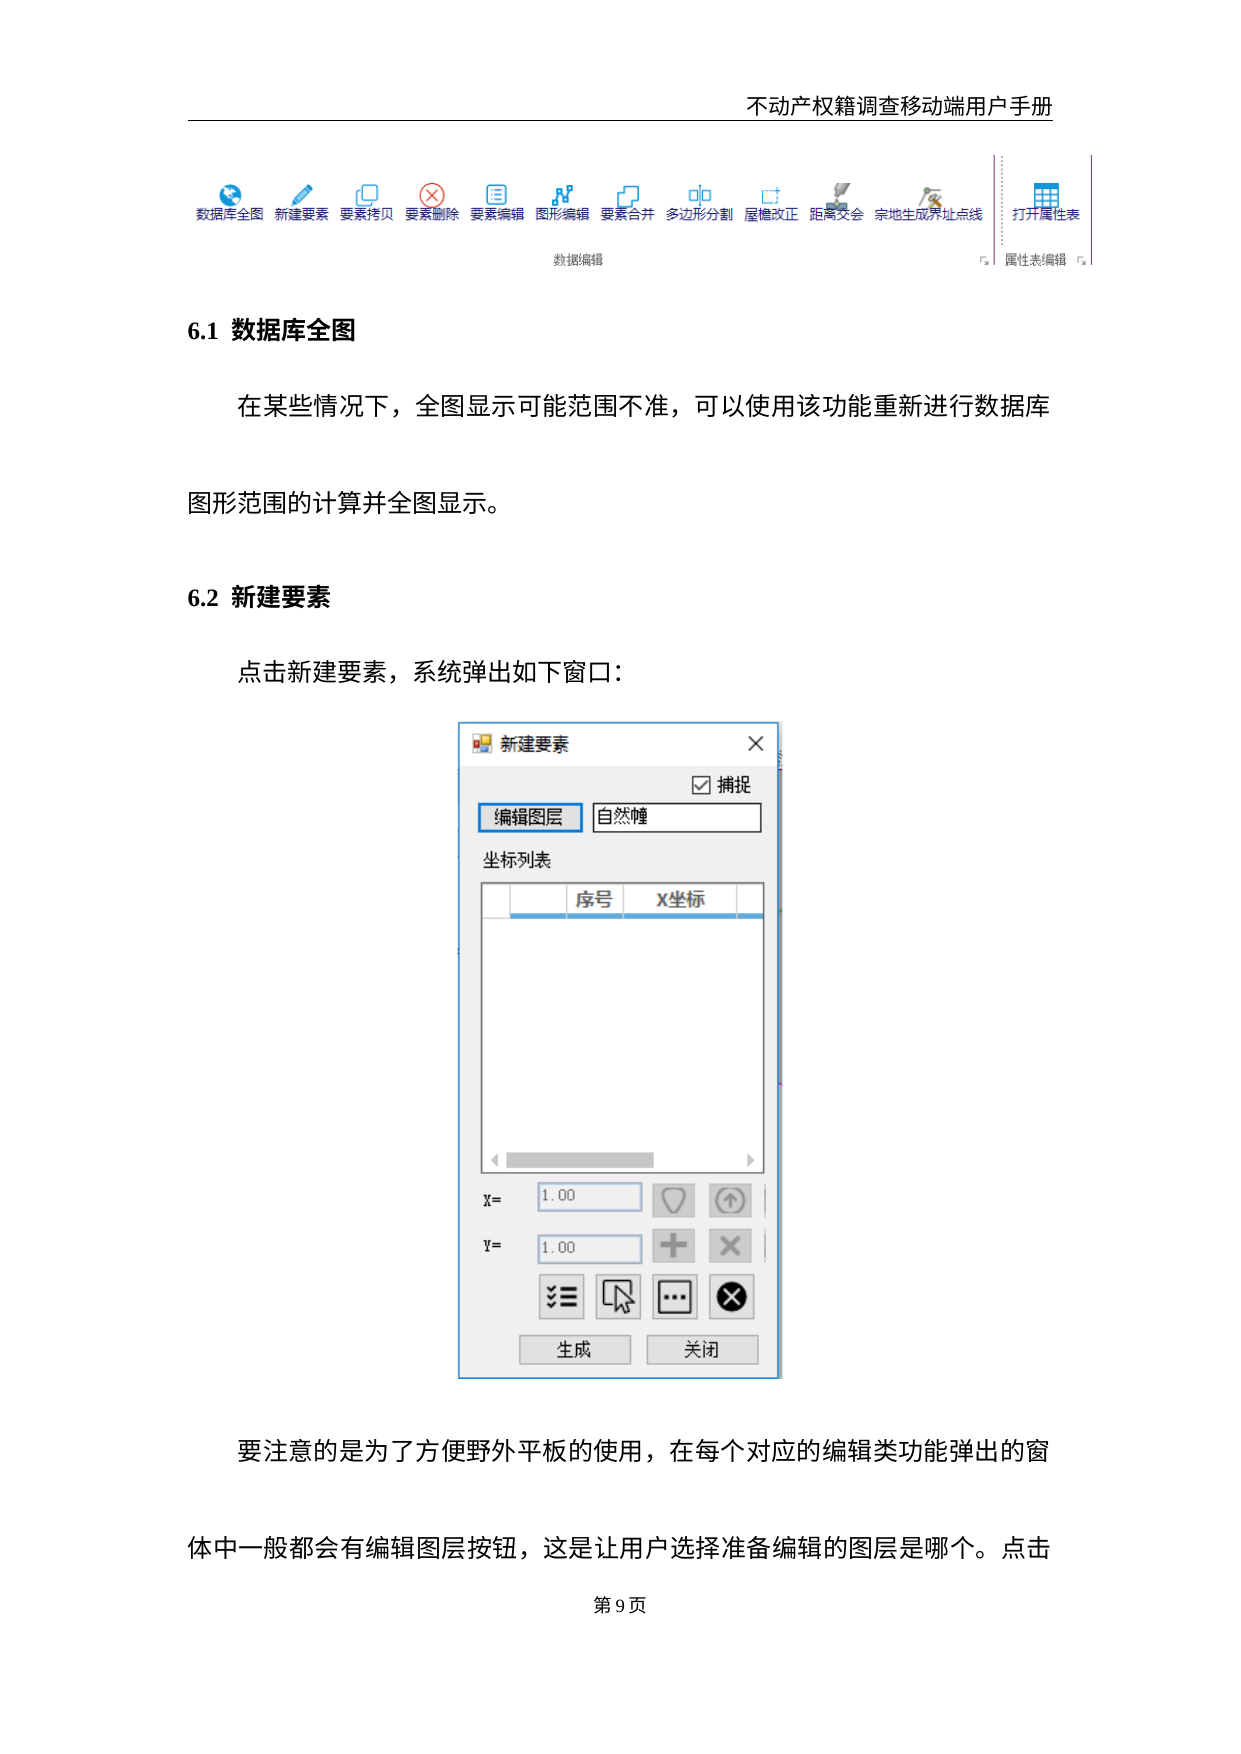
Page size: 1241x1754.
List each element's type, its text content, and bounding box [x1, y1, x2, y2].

subtitle 新建要素 [187, 577, 1053, 613]
text 点击新建要素，系统弹出如下窗口： [187, 638, 1053, 703]
subtitle 数据库全图 [187, 310, 1053, 347]
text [187, 1417, 1053, 1579]
text 在某些情况下，全图显示可能范围不准，可以使用该功能重新进行数据库图形范围的计算并全图显示。 [187, 372, 1053, 534]
